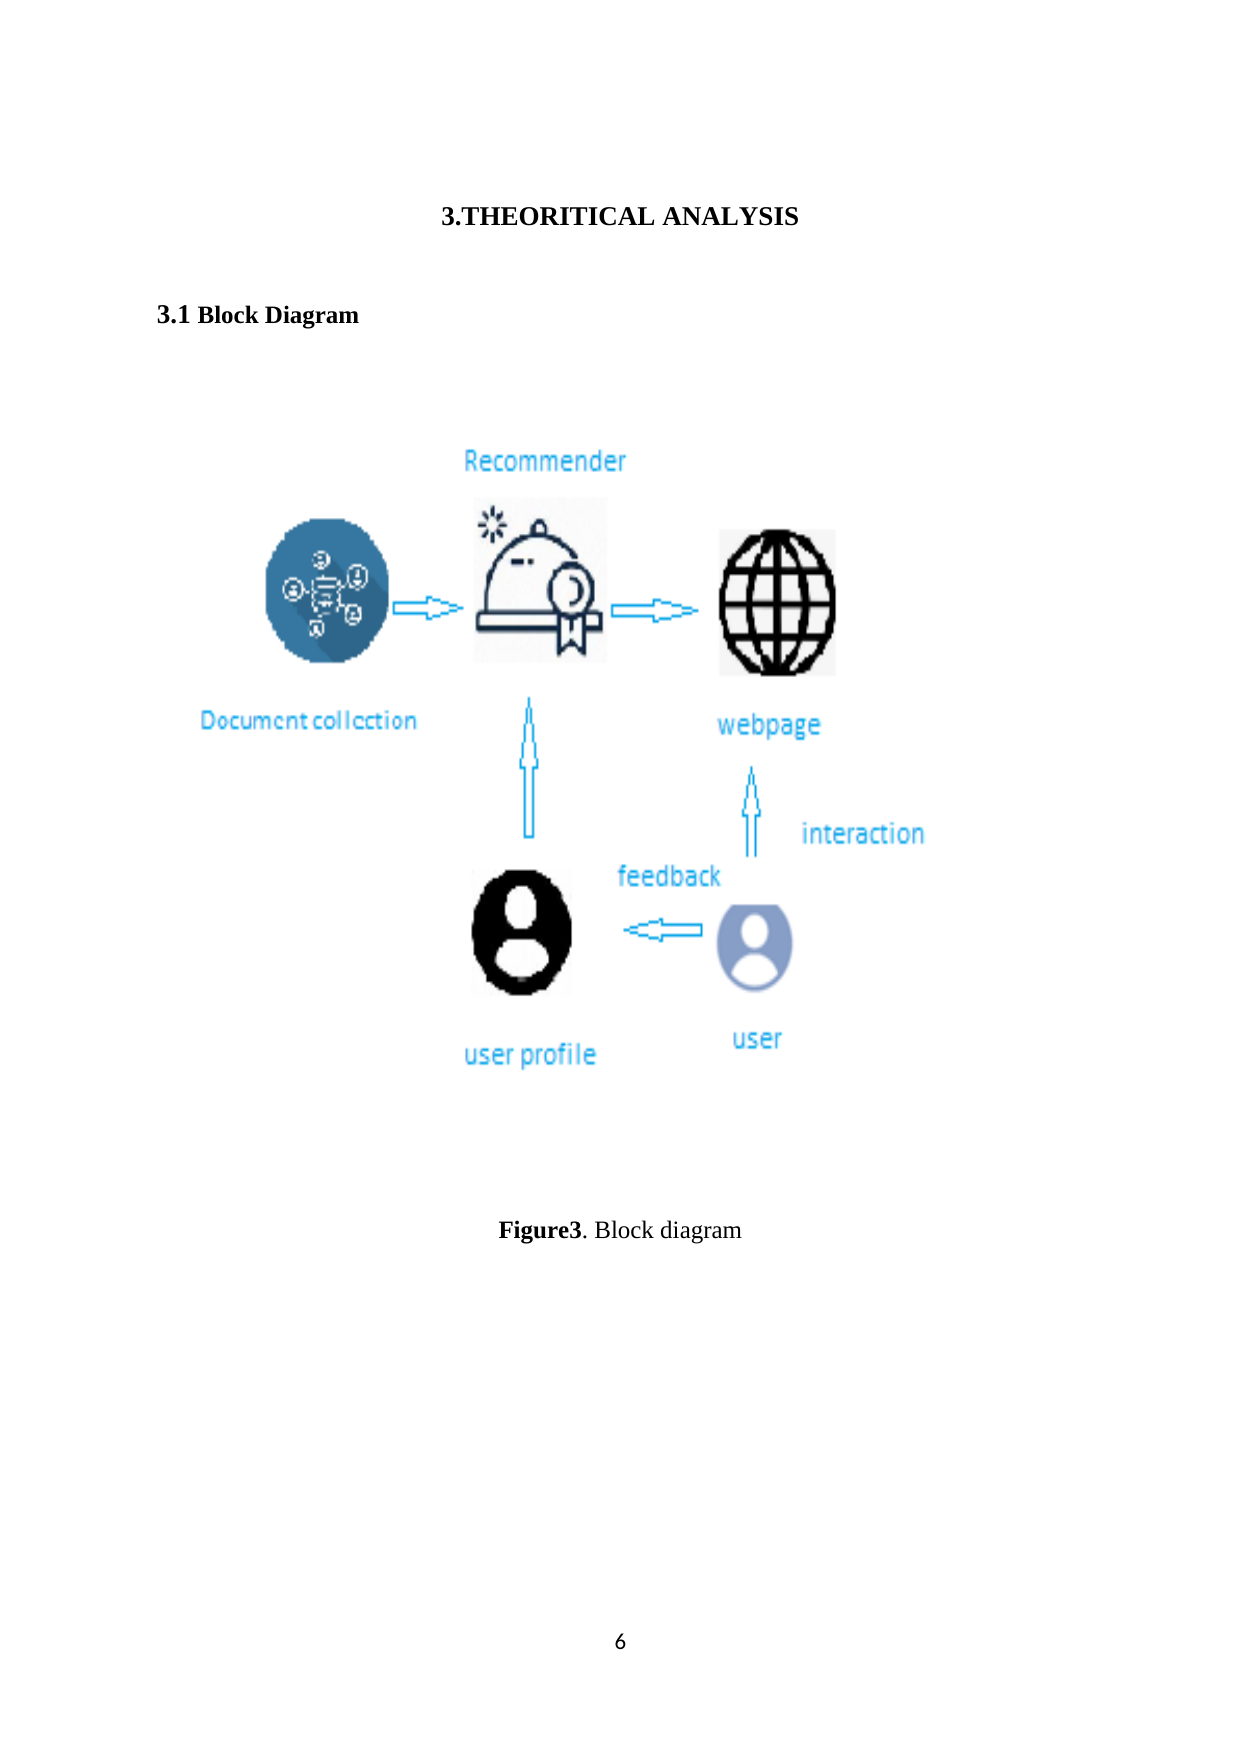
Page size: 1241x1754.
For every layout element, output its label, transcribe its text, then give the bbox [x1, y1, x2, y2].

picture [150, 408, 1200, 1185]
text 3.THEORITICAL ANALYSIS [150, 200, 1090, 231]
text 3.1 Block Diagram [150, 298, 1090, 329]
text Figure3. Block diagram [150, 1216, 1090, 1244]
